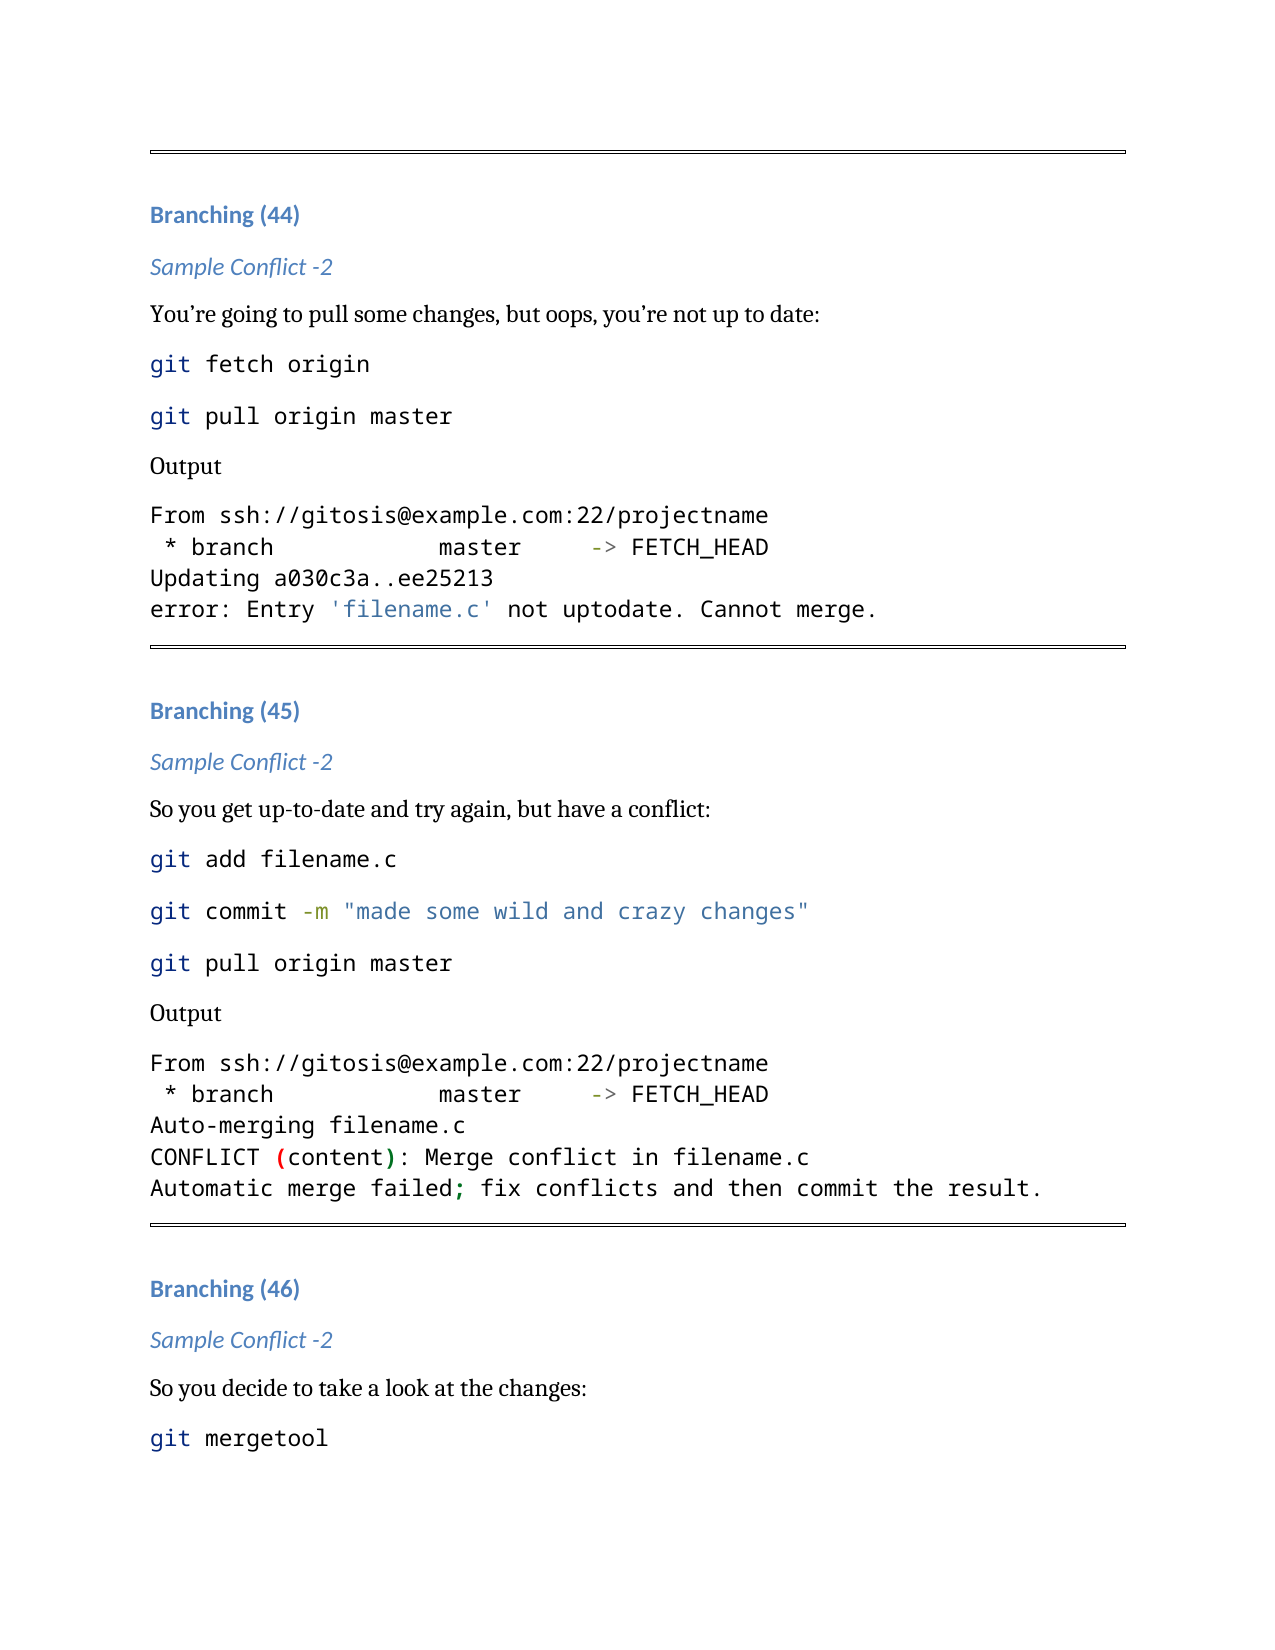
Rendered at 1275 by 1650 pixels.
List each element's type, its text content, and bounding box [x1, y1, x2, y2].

subtitle Branching (44) [150, 199, 1125, 230]
text You’re going to pull some changes, but oops, you’re not up to date: [150, 300, 1125, 329]
text Output [150, 452, 1125, 481]
text git add filename.c [150, 843, 1125, 874]
text git fetch origin [150, 348, 1125, 379]
text git commit -m "made some wild and crazy changes" [150, 895, 1125, 926]
subtitle Sample Conflict -2 [150, 251, 1125, 281]
text From ssh://gitosis@example.com:22/projectname * branch master -> FETCH_HEAD Auto-merging filename.c CONFLICT (content): Merge conflict in filename.c Automatic merge failed; fix conflicts and then commit the result. [150, 1047, 1125, 1203]
subtitle Branching (45) [150, 695, 1125, 725]
subtitle Sample Conflict -2 [150, 746, 1125, 777]
text git pull origin master [150, 400, 1125, 431]
text git pull origin master [150, 947, 1125, 978]
text git mergetool [150, 1421, 1125, 1453]
text So you decide to take a look at the changes: [150, 1374, 1125, 1403]
text From ssh://gitosis@example.com:22/projectname * branch master -> FETCH_HEAD Updating a030c3a..ee25213 error: Entry 'filename.c' not uptodate. Cannot merge. [150, 499, 1125, 624]
subtitle Branching (46) [150, 1273, 1125, 1304]
text Output [150, 999, 1125, 1028]
subtitle Sample Conflict -2 [150, 1325, 1125, 1355]
text So you get up-to-date and try again, but have a conflict: [150, 795, 1125, 824]
